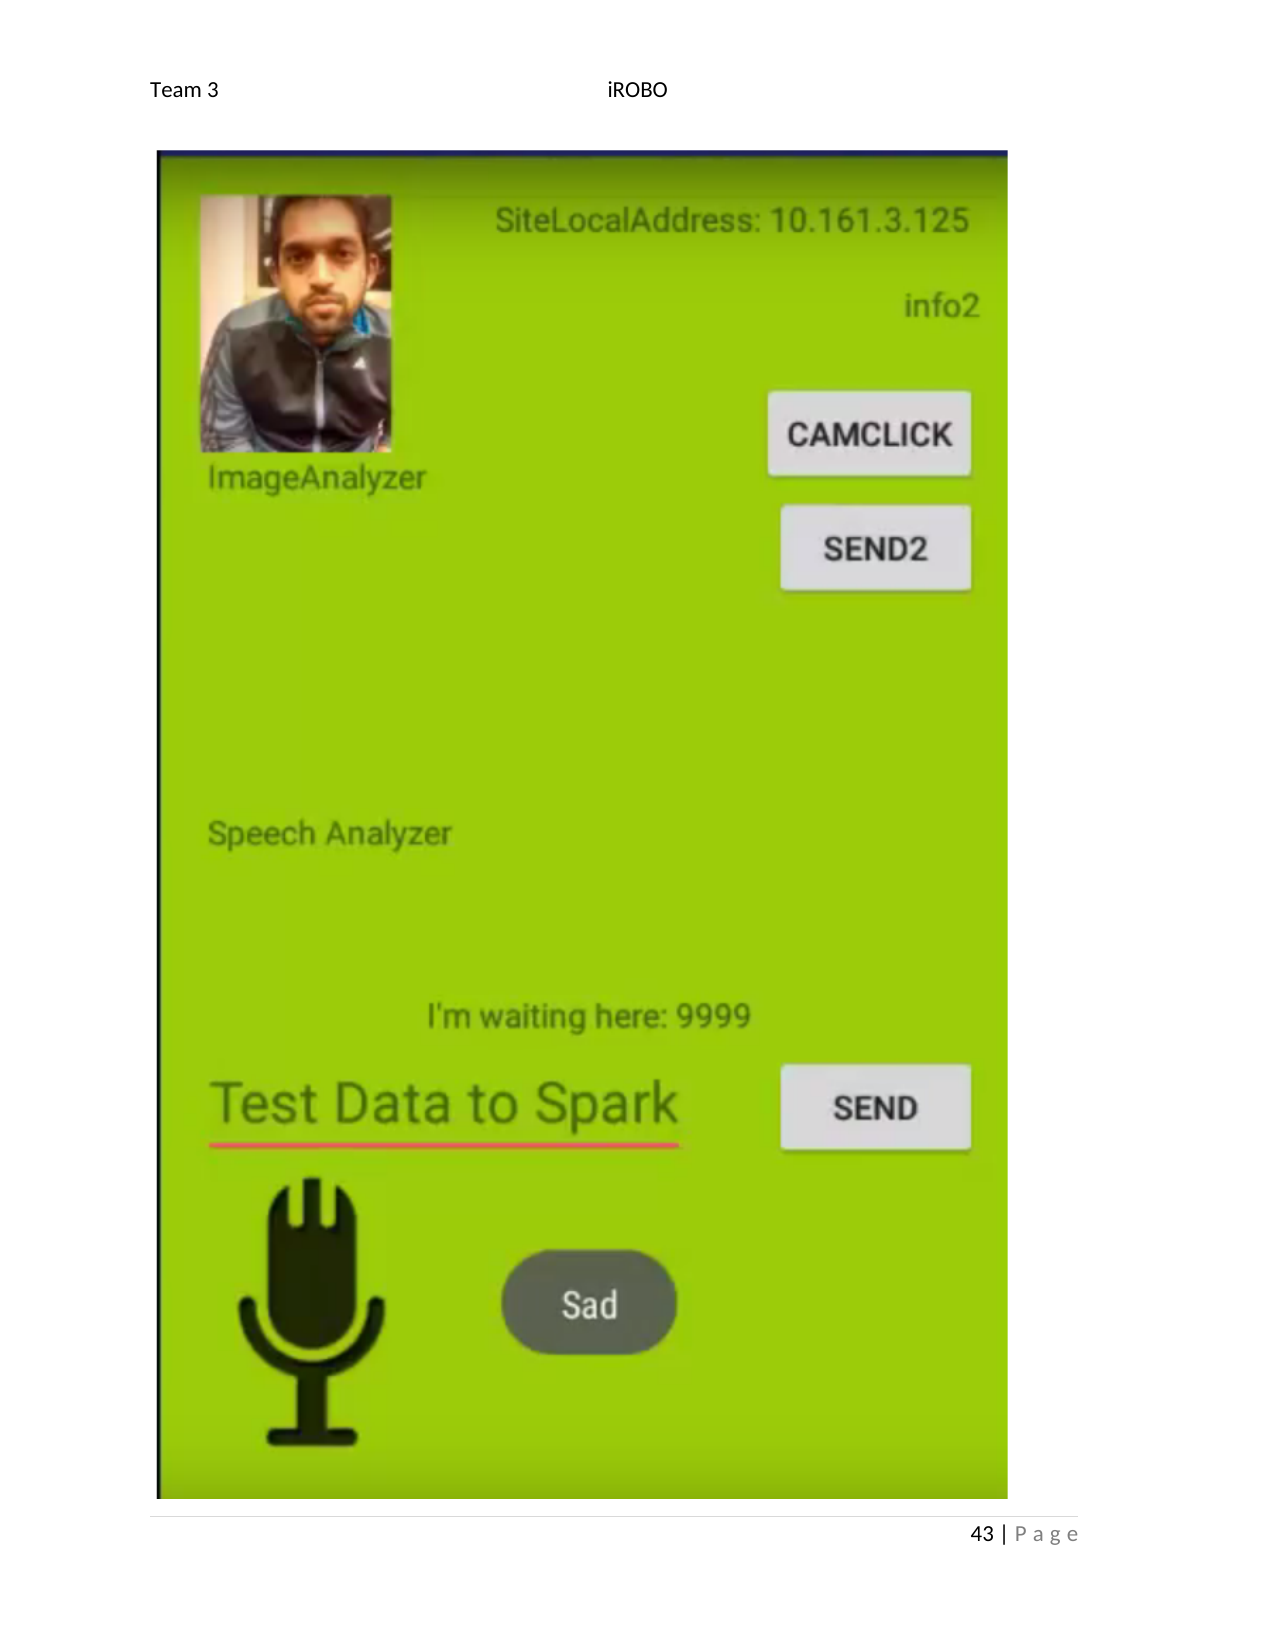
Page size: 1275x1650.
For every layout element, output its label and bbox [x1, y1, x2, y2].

picture [150, 150, 1008, 1499]
